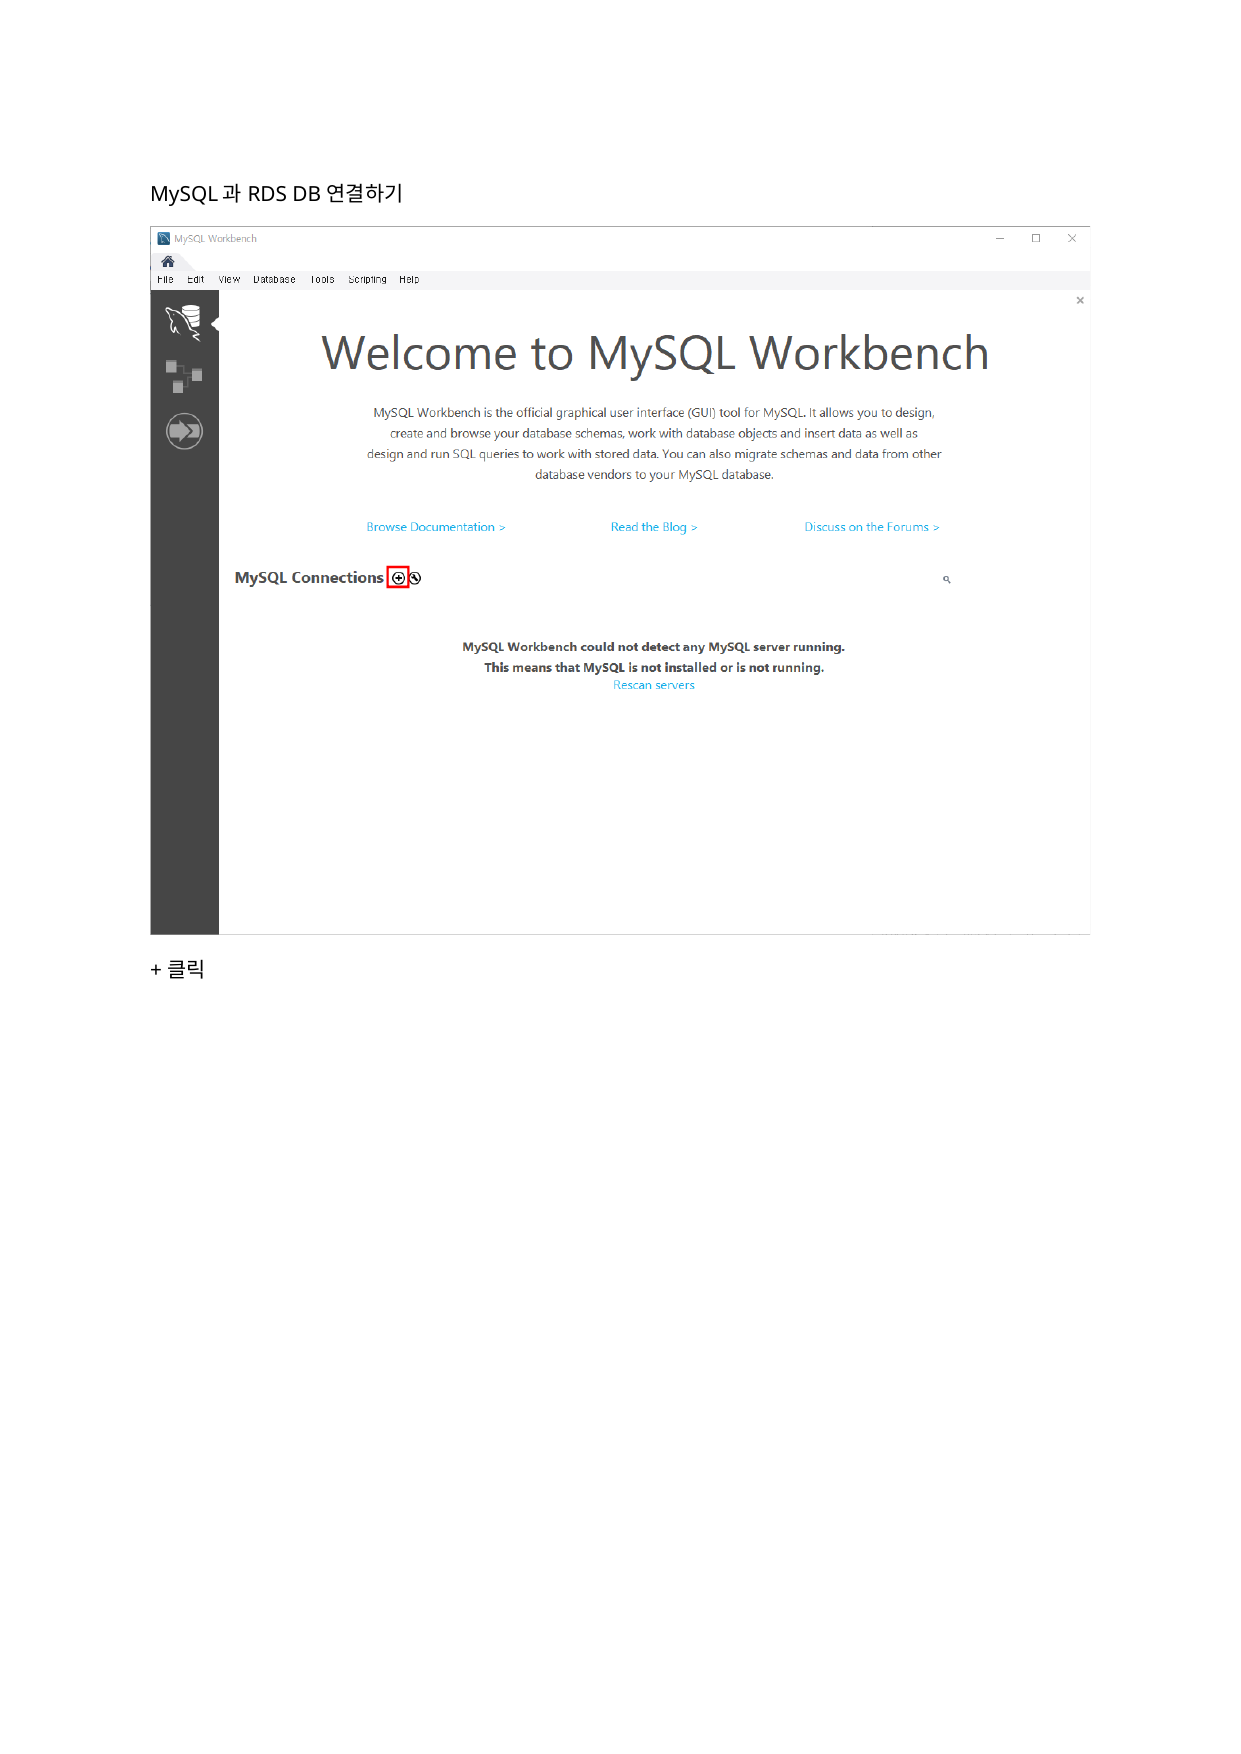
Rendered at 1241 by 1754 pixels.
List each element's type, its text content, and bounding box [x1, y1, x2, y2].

text + 클릭 [150, 953, 1090, 984]
picture [150, 226, 1091, 935]
subtitle MySQL과 RDS DB 연결하기 [150, 177, 1090, 207]
